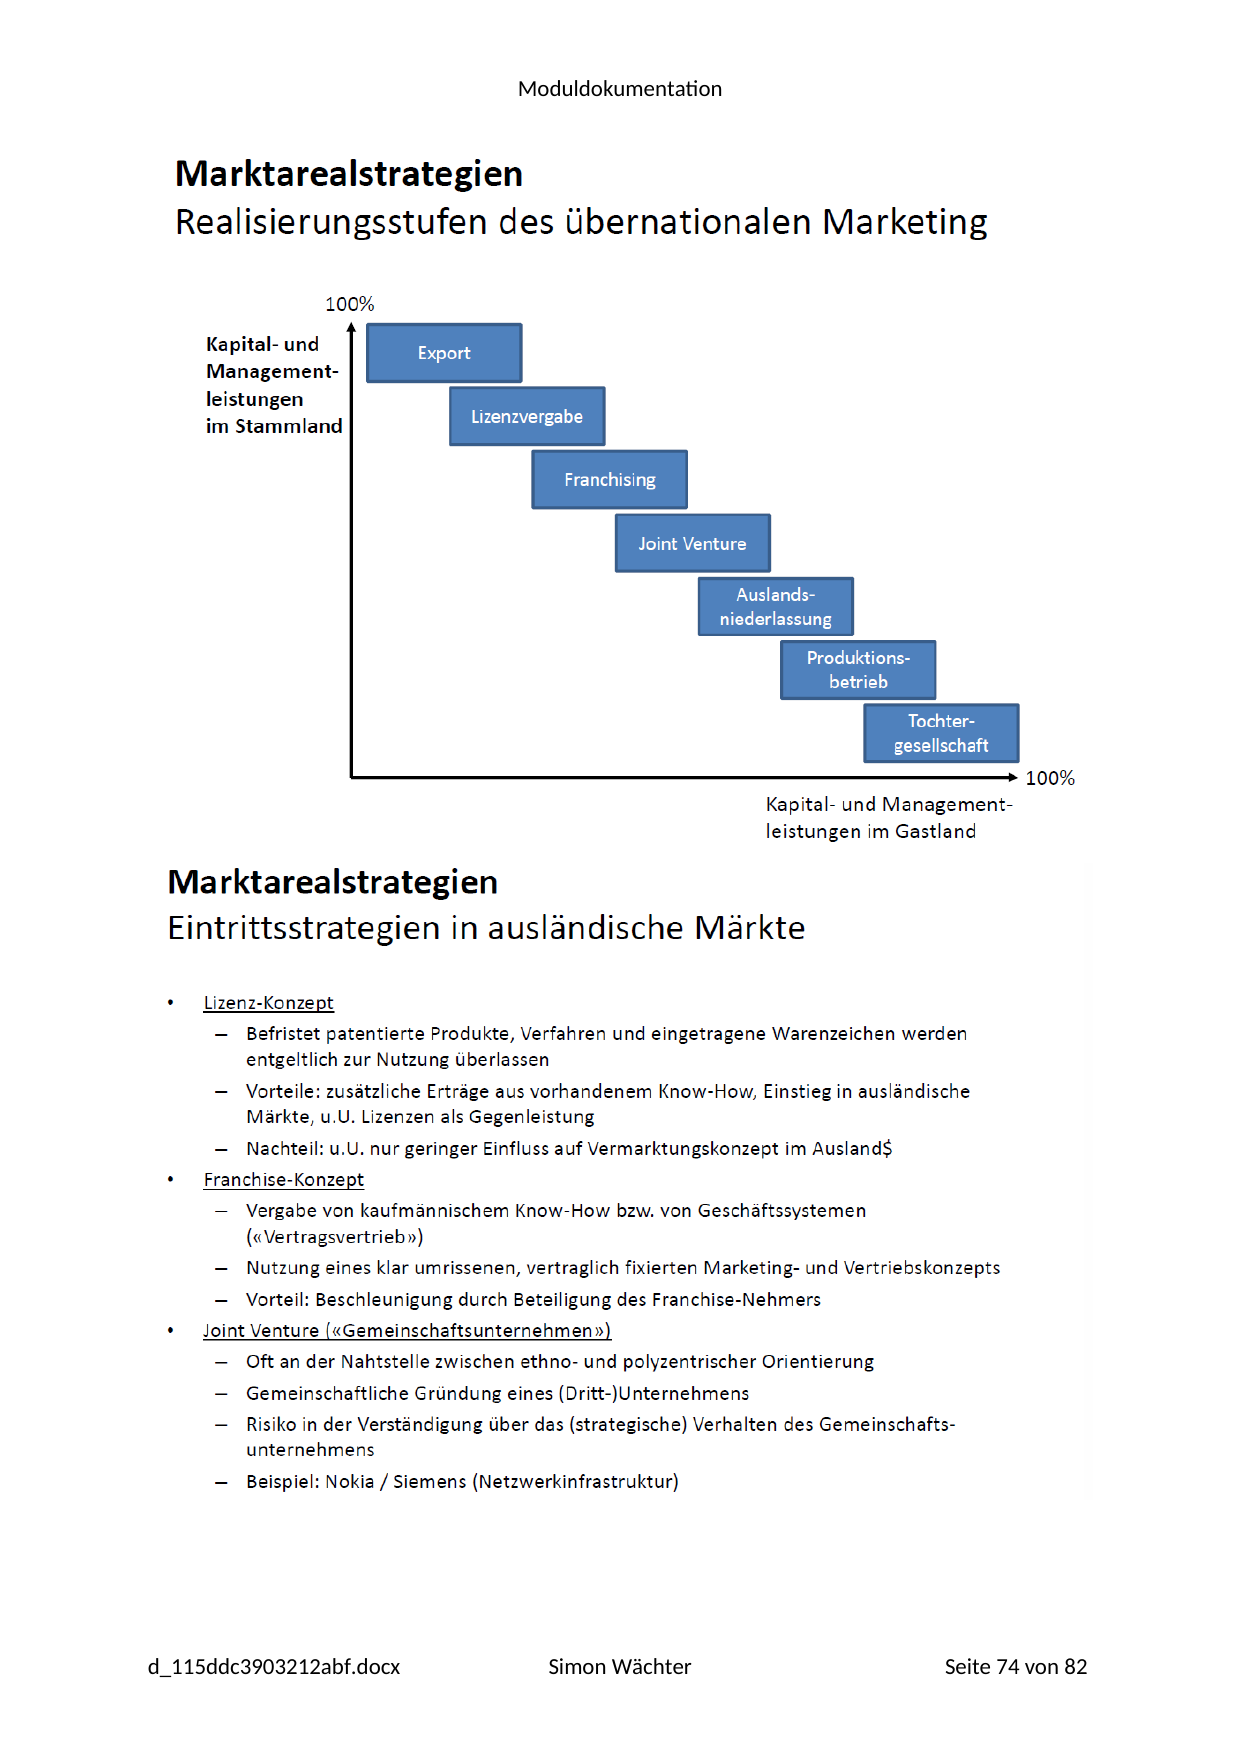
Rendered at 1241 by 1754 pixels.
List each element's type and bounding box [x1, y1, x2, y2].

picture [147, 863, 1093, 1500]
picture [147, 147, 1093, 845]
